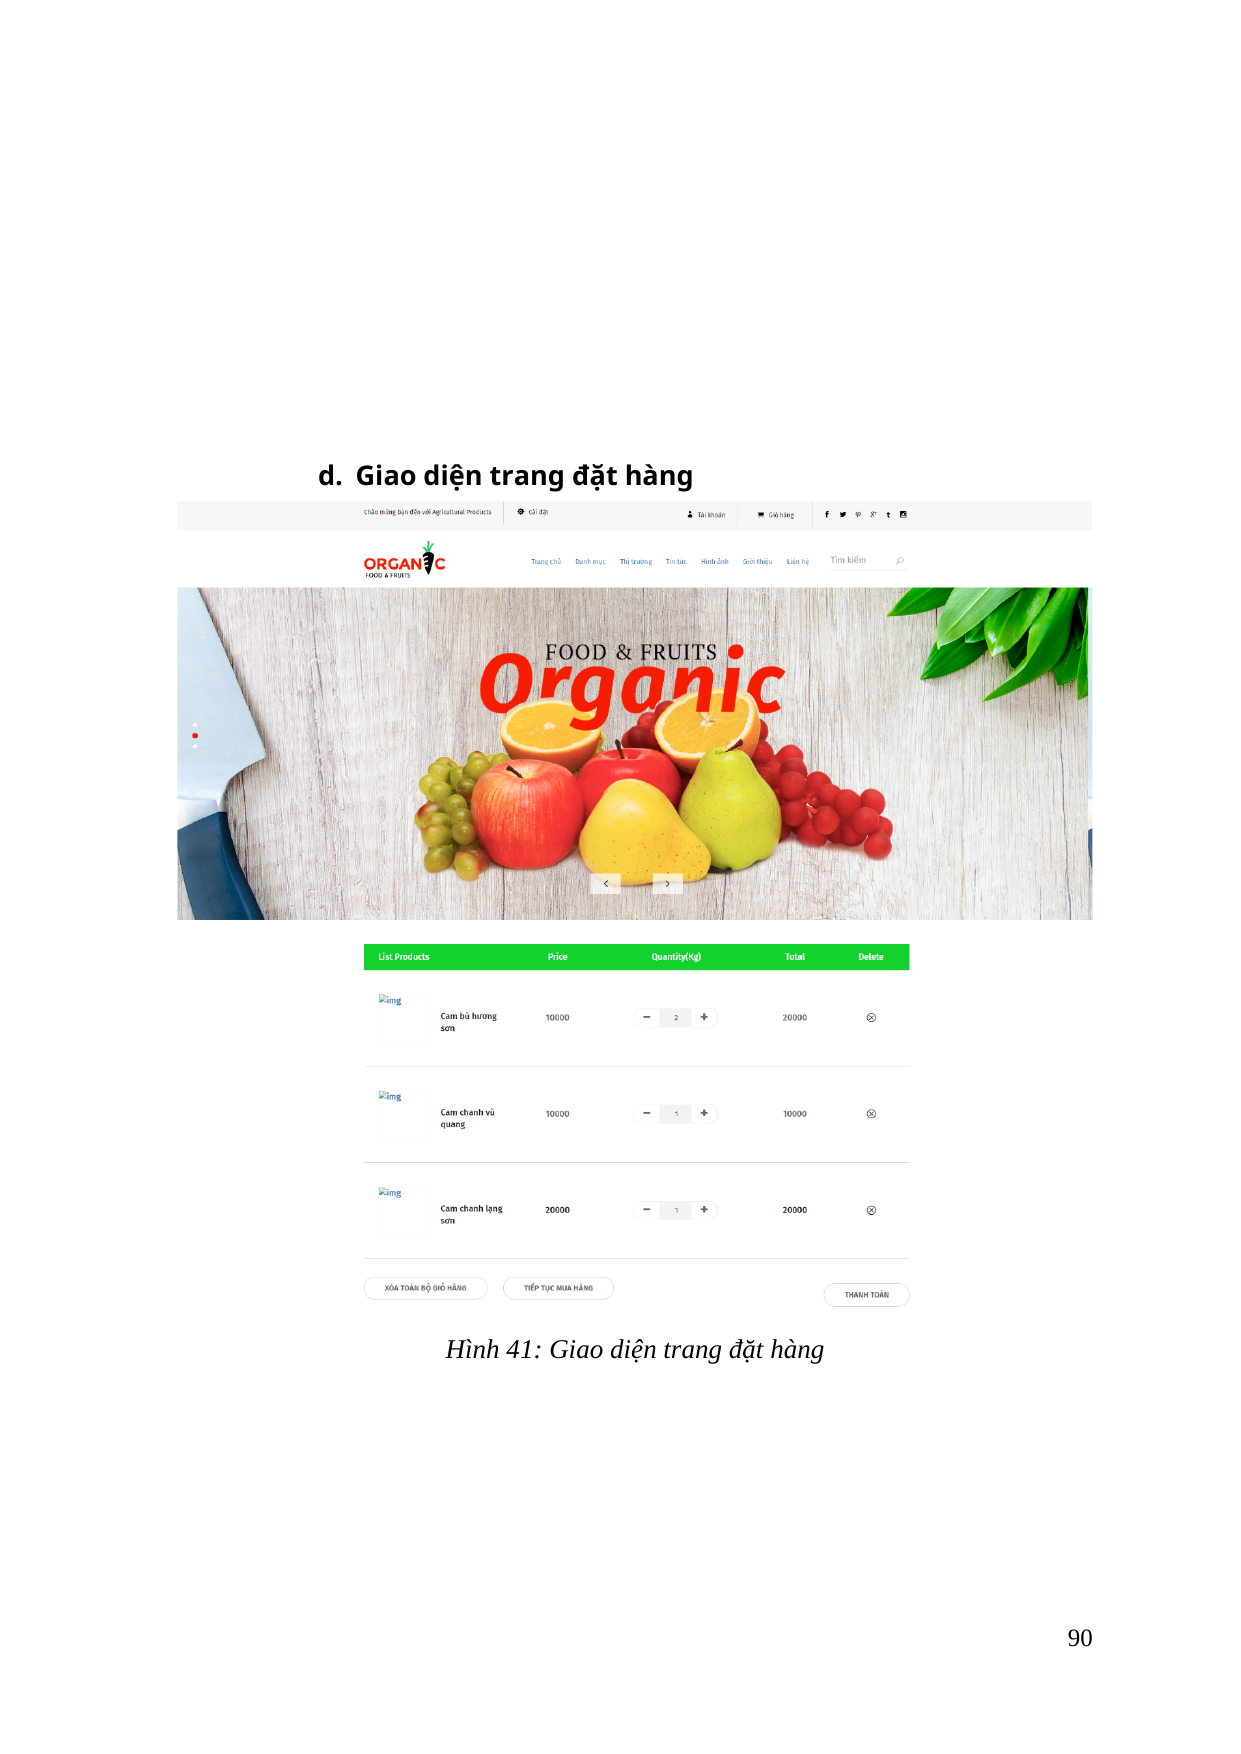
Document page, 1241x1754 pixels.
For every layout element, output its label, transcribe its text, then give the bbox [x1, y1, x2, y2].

list Giao diện trang đặt hàng [318, 457, 1092, 494]
picture [177, 501, 1093, 1321]
text Hình 41: Giao diện trang đặt hàng [177, 1333, 1092, 1364]
